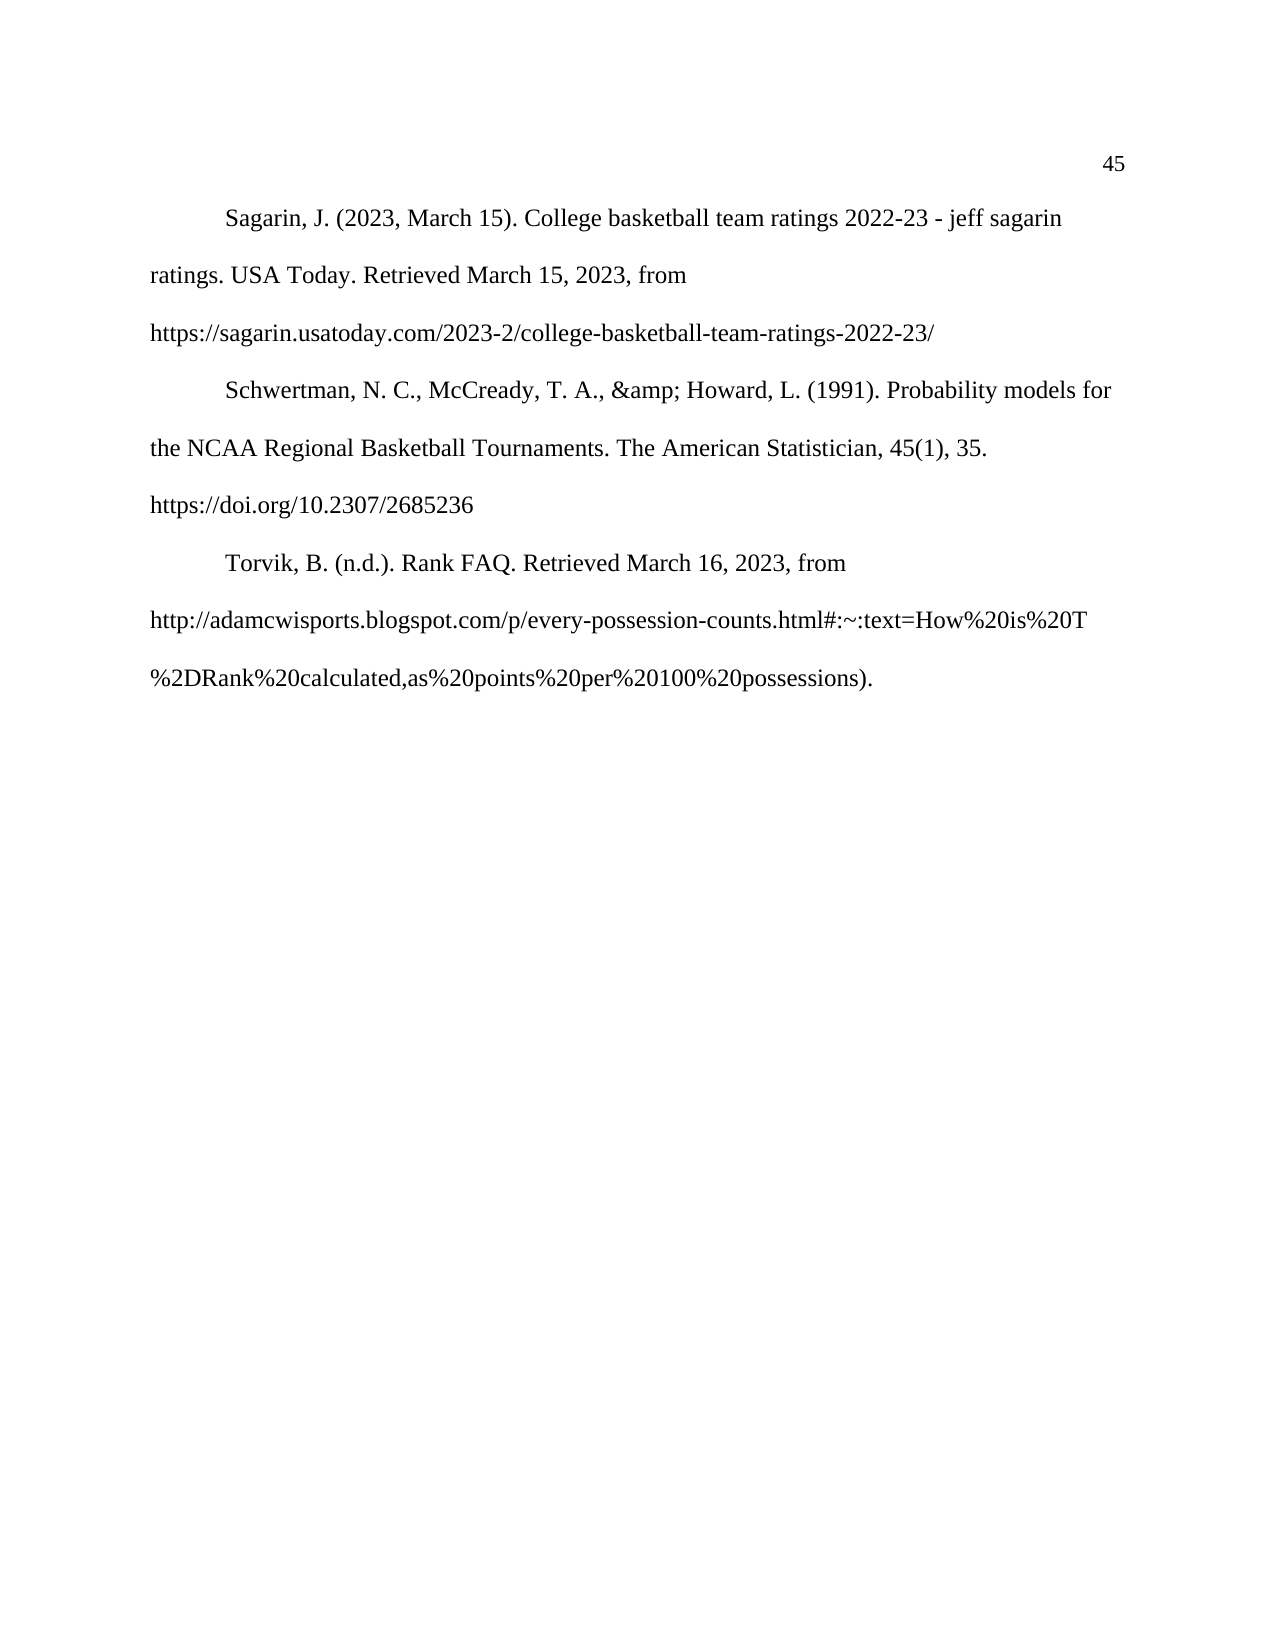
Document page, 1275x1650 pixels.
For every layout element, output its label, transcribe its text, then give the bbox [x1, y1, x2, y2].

text Torvik, B. (n.d.). Rank FAQ. Retrieved March 16, 2023, from http://adamcwisports.blogspot.com/p/every-possession-counts.html#:~:text=How%20is%20T%2DRank%20calculated,as%20points%20per%20100%20possessions). [150, 548, 1125, 691]
text Sagarin, J. (2023, March 15). College basketball team ratings 2022-23 - jeff sagarin ratings. USA Today. Retrieved March 15, 2023, from https://sagarin.usatoday.com/2023-2/college-basketball-team-ratings-2022-23/ [150, 203, 1125, 346]
text Schwertman, N. C., McCready, T. A., &amp; Howard, L. (1991). Probability models for the NCAA Regional Basketball Tournaments. The American Statistician, 45(1), 35. https://doi.org/10.2307/2685236 [150, 375, 1125, 519]
